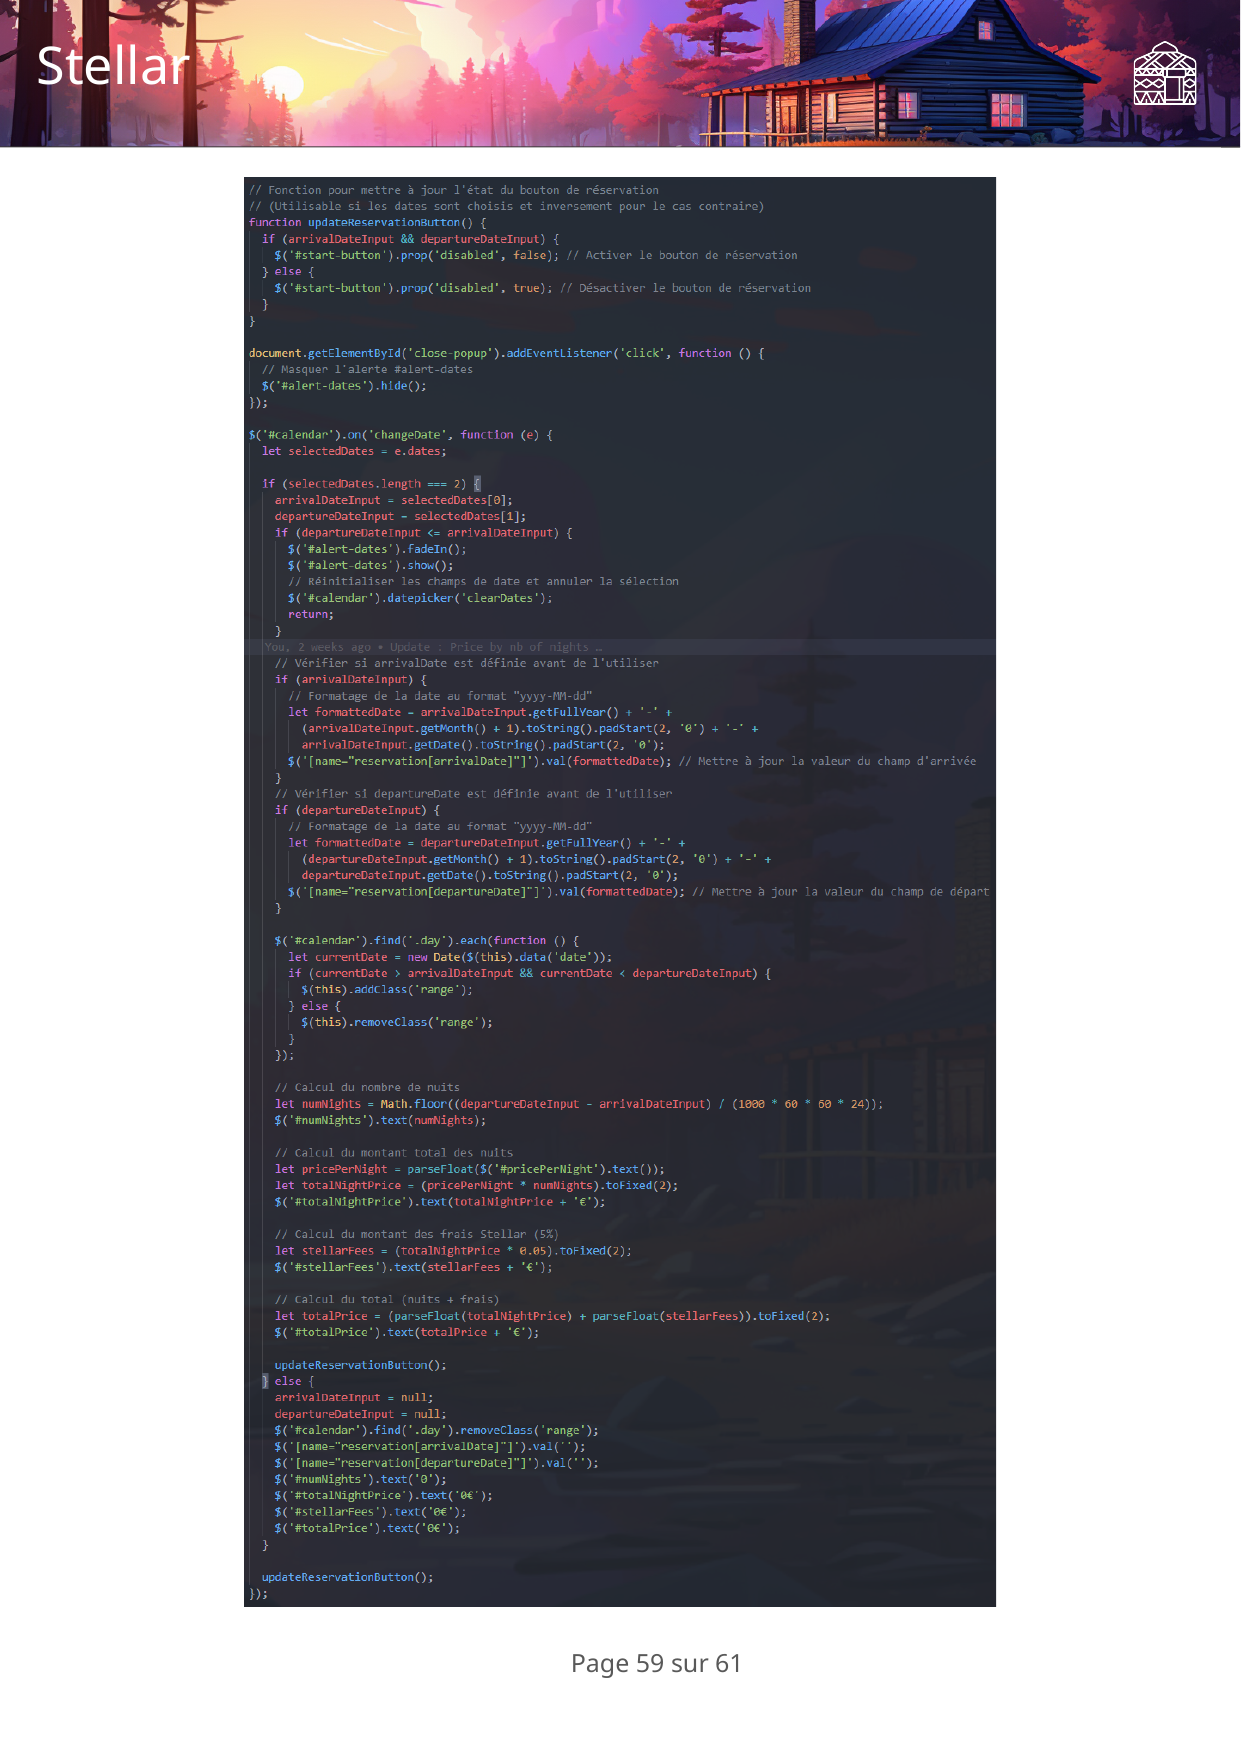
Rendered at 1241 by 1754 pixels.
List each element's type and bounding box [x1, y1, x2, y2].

picture [244, 177, 997, 1607]
picture [0, 0, 1241, 146]
